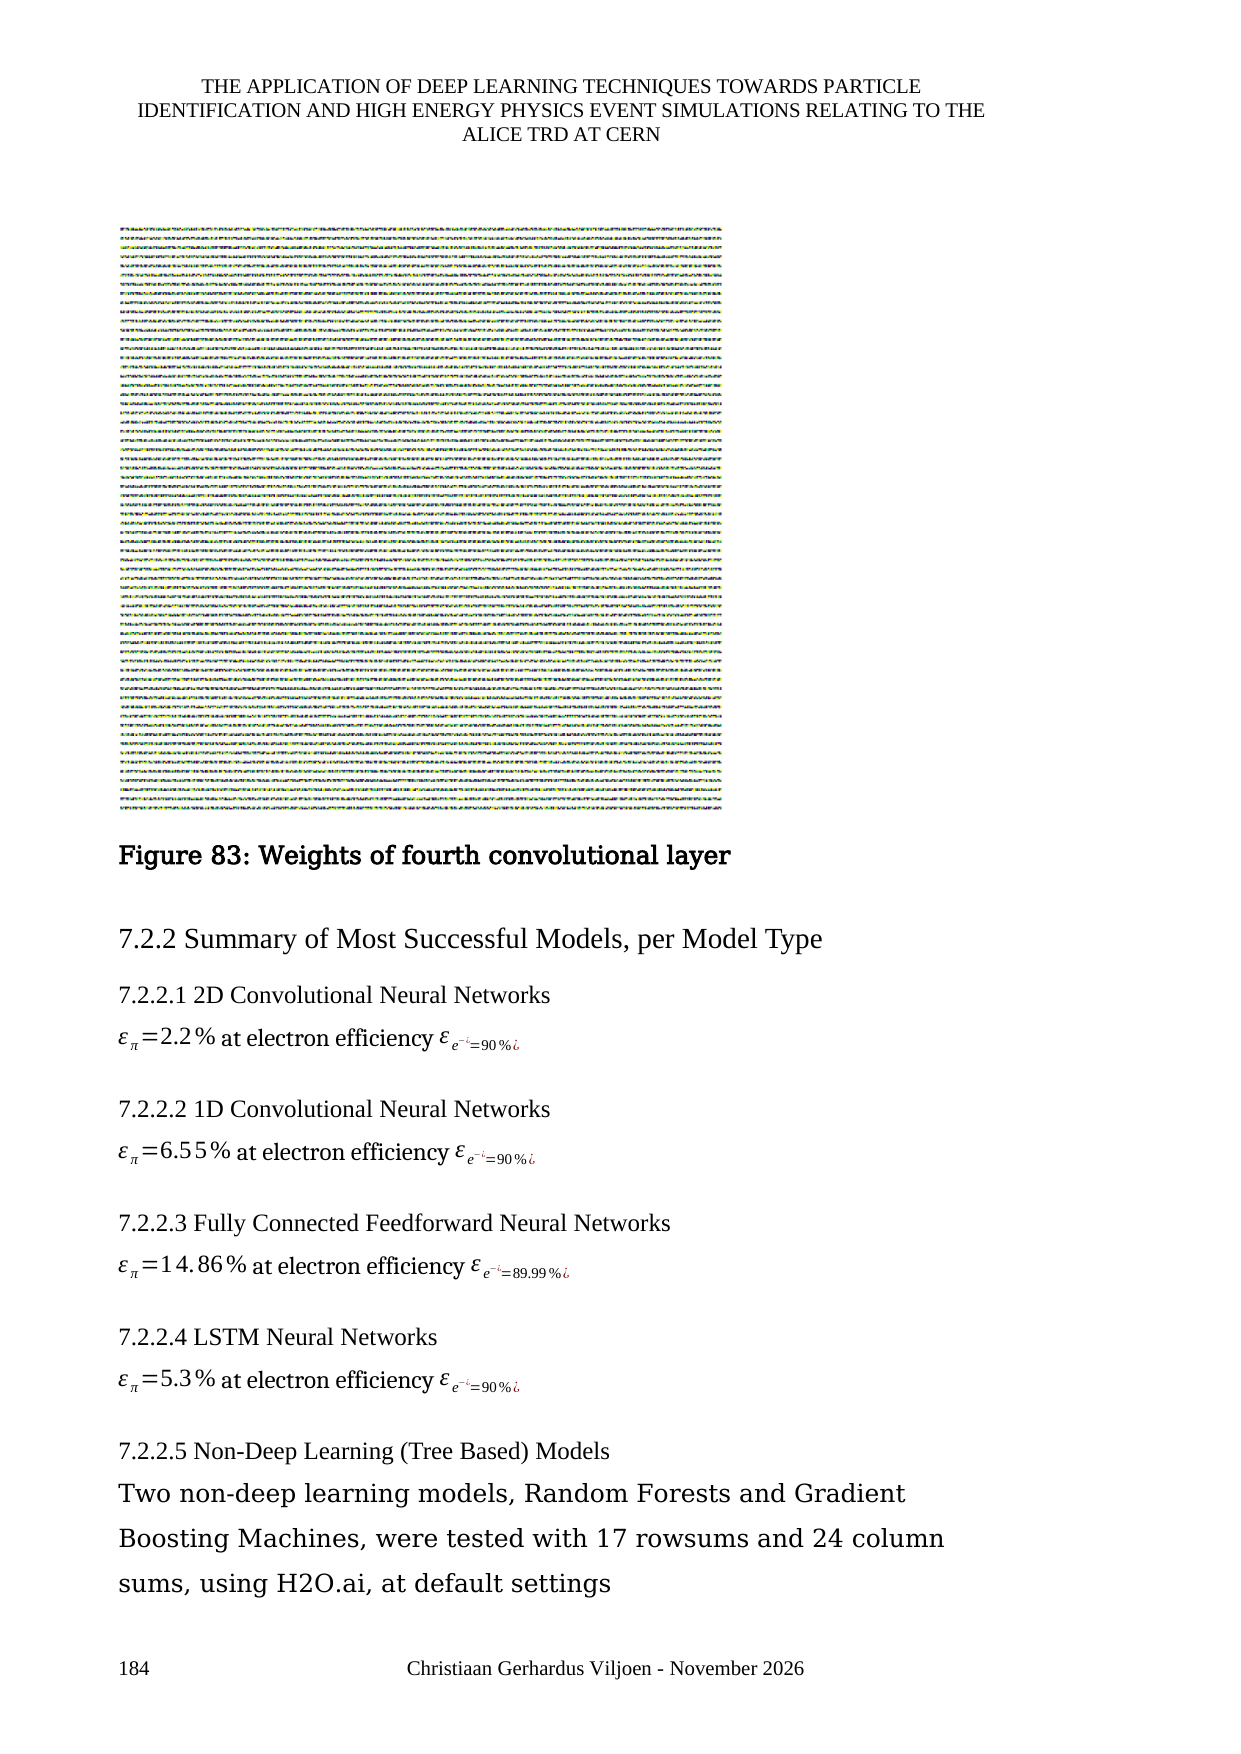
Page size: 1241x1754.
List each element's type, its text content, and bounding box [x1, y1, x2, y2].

text at electron efficiency [118, 1249, 1004, 1283]
subtitle Non-Deep Learning (Tree Based) Models [118, 1436, 1004, 1465]
picture [118, 227, 723, 812]
subtitle LSTM Neural Networks [118, 1322, 1004, 1351]
subtitle 1D Convolutional Neural Networks [118, 1094, 1004, 1123]
text at electron efficiency [118, 1021, 1004, 1055]
subtitle Summary of Most Successful Models, per Model Type [118, 922, 1004, 955]
text at electron efficiency [118, 1135, 1004, 1169]
text Two non-deep learning models, Random Forests and Gradient Boosting Machines, were tested with 17 rowsums and 24 column sums, using H2O.ai, at default settings [118, 1477, 1004, 1597]
subtitle 2D Convolutional Neural Networks [118, 980, 1004, 1009]
text at electron efficiency [118, 1363, 1004, 1397]
subtitle Fully Connected Feedforward Neural Networks [118, 1208, 1004, 1237]
